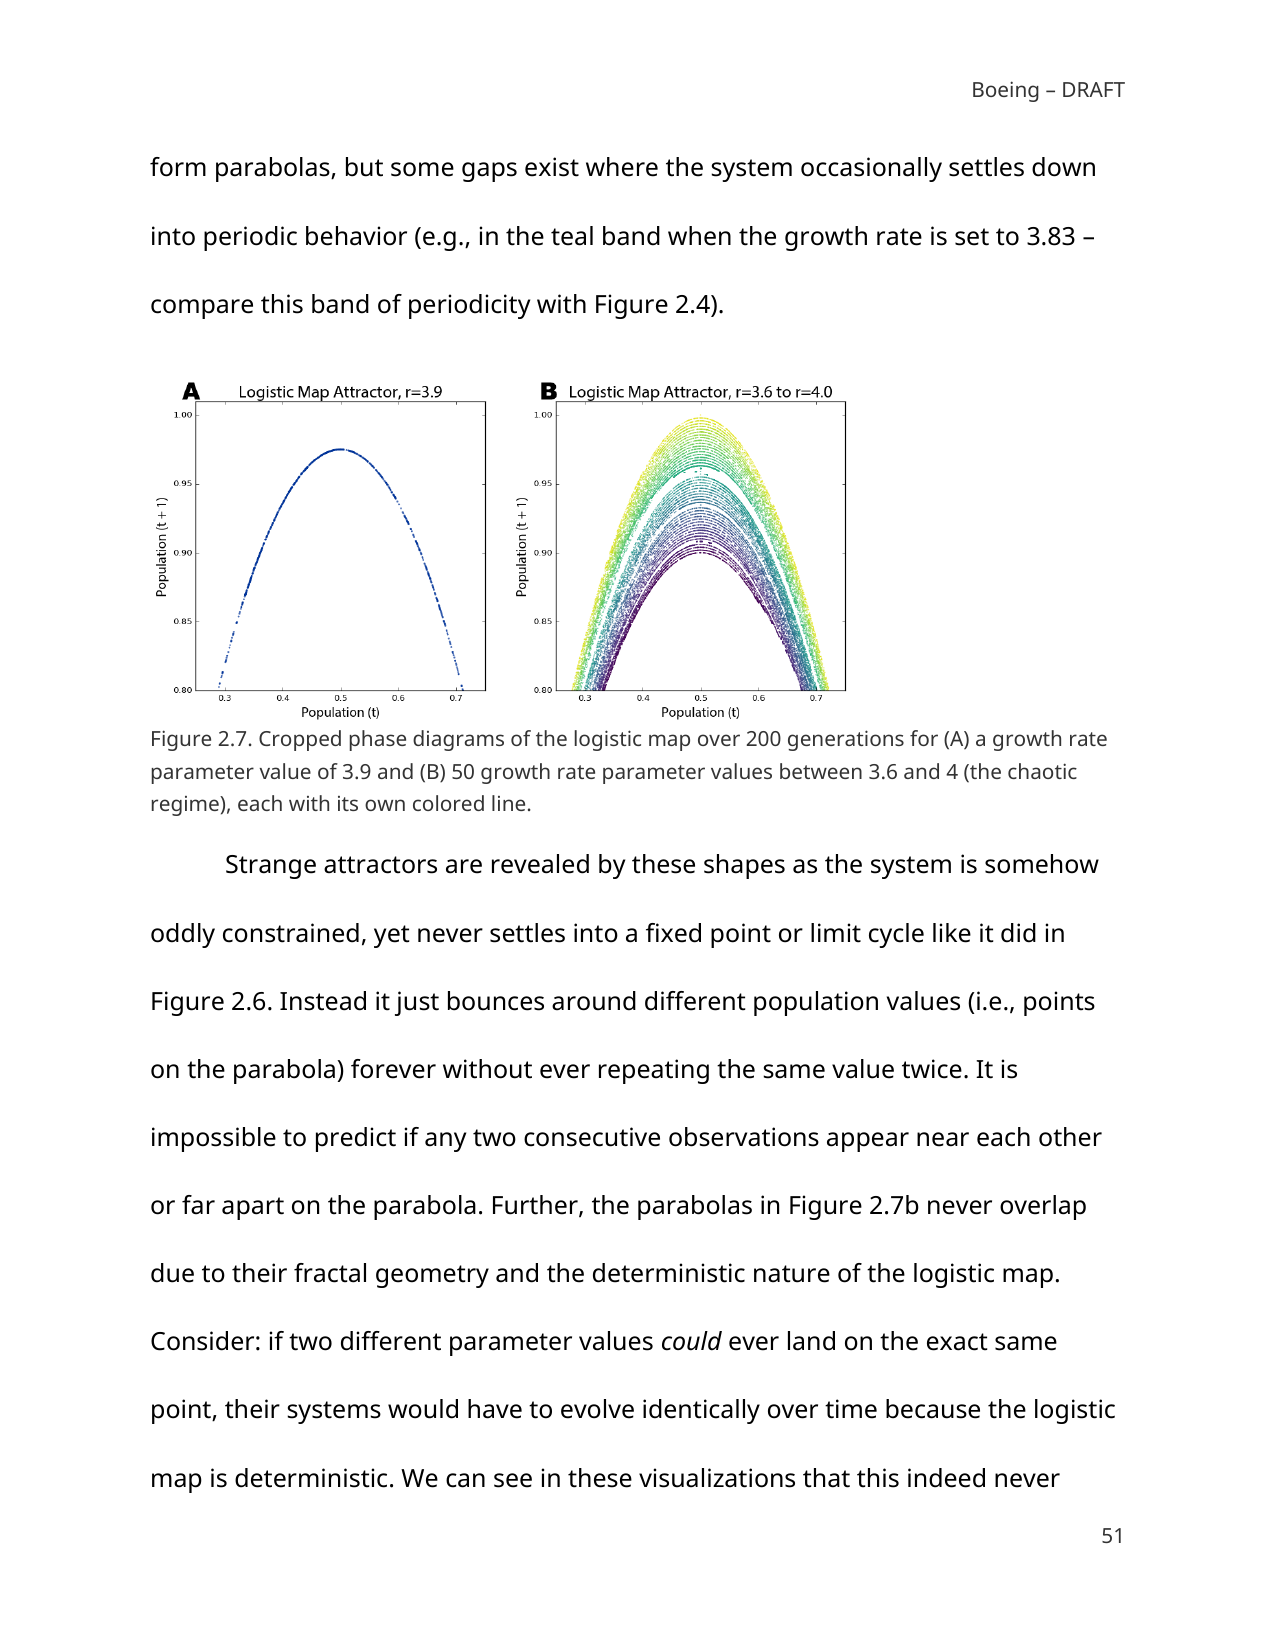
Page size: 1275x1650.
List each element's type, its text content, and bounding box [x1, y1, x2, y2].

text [150, 847, 1125, 1494]
text Figure 2.7. Cropped phase diagrams of the logistic map over 200 generations for (A) a growth rate parameter value of 3.9 and (B) 50 growth rate parameter values between 3.6 and 4 (the chaotic regime), each with its own colored line. [150, 724, 1125, 818]
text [150, 150, 1125, 320]
picture [150, 379, 855, 725]
